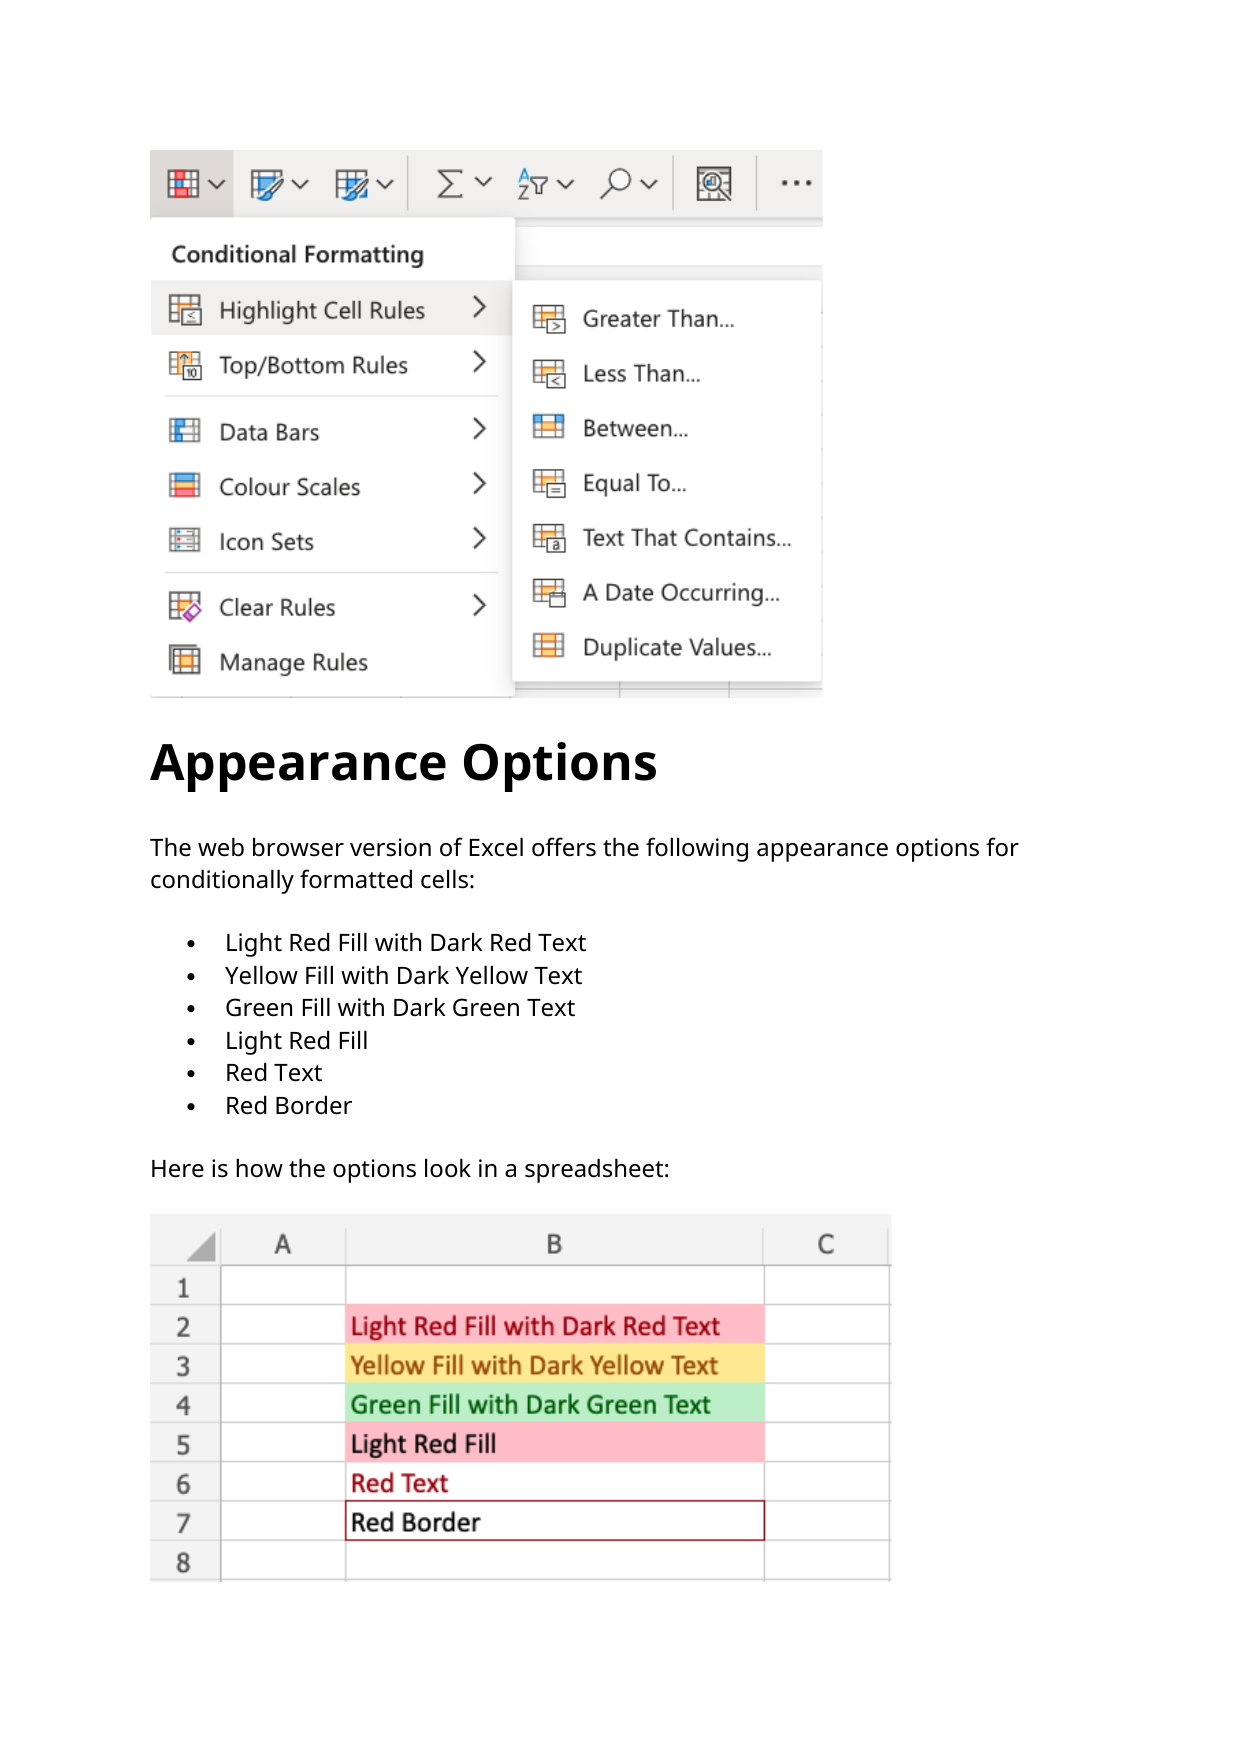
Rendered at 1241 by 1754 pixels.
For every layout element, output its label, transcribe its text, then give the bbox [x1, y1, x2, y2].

subtitle Appearance Options [150, 727, 1090, 795]
list Light Red Fill with Dark Red Text [187, 926, 1090, 958]
list Red Border [187, 1089, 1090, 1121]
text The web browser version of Excel offers the following appearance options for conditionally formatted cells: [150, 831, 1090, 896]
list Yellow Fill with Dark Yellow Text [187, 958, 1090, 991]
list Green Fill with Dark Green Text [187, 991, 1090, 1024]
picture [150, 150, 823, 698]
list Red Text [187, 1056, 1090, 1089]
text Here is how the options look in a spreadsheet: [150, 1151, 1090, 1184]
picture [150, 1214, 892, 1582]
list Light Red Fill [187, 1024, 1090, 1056]
